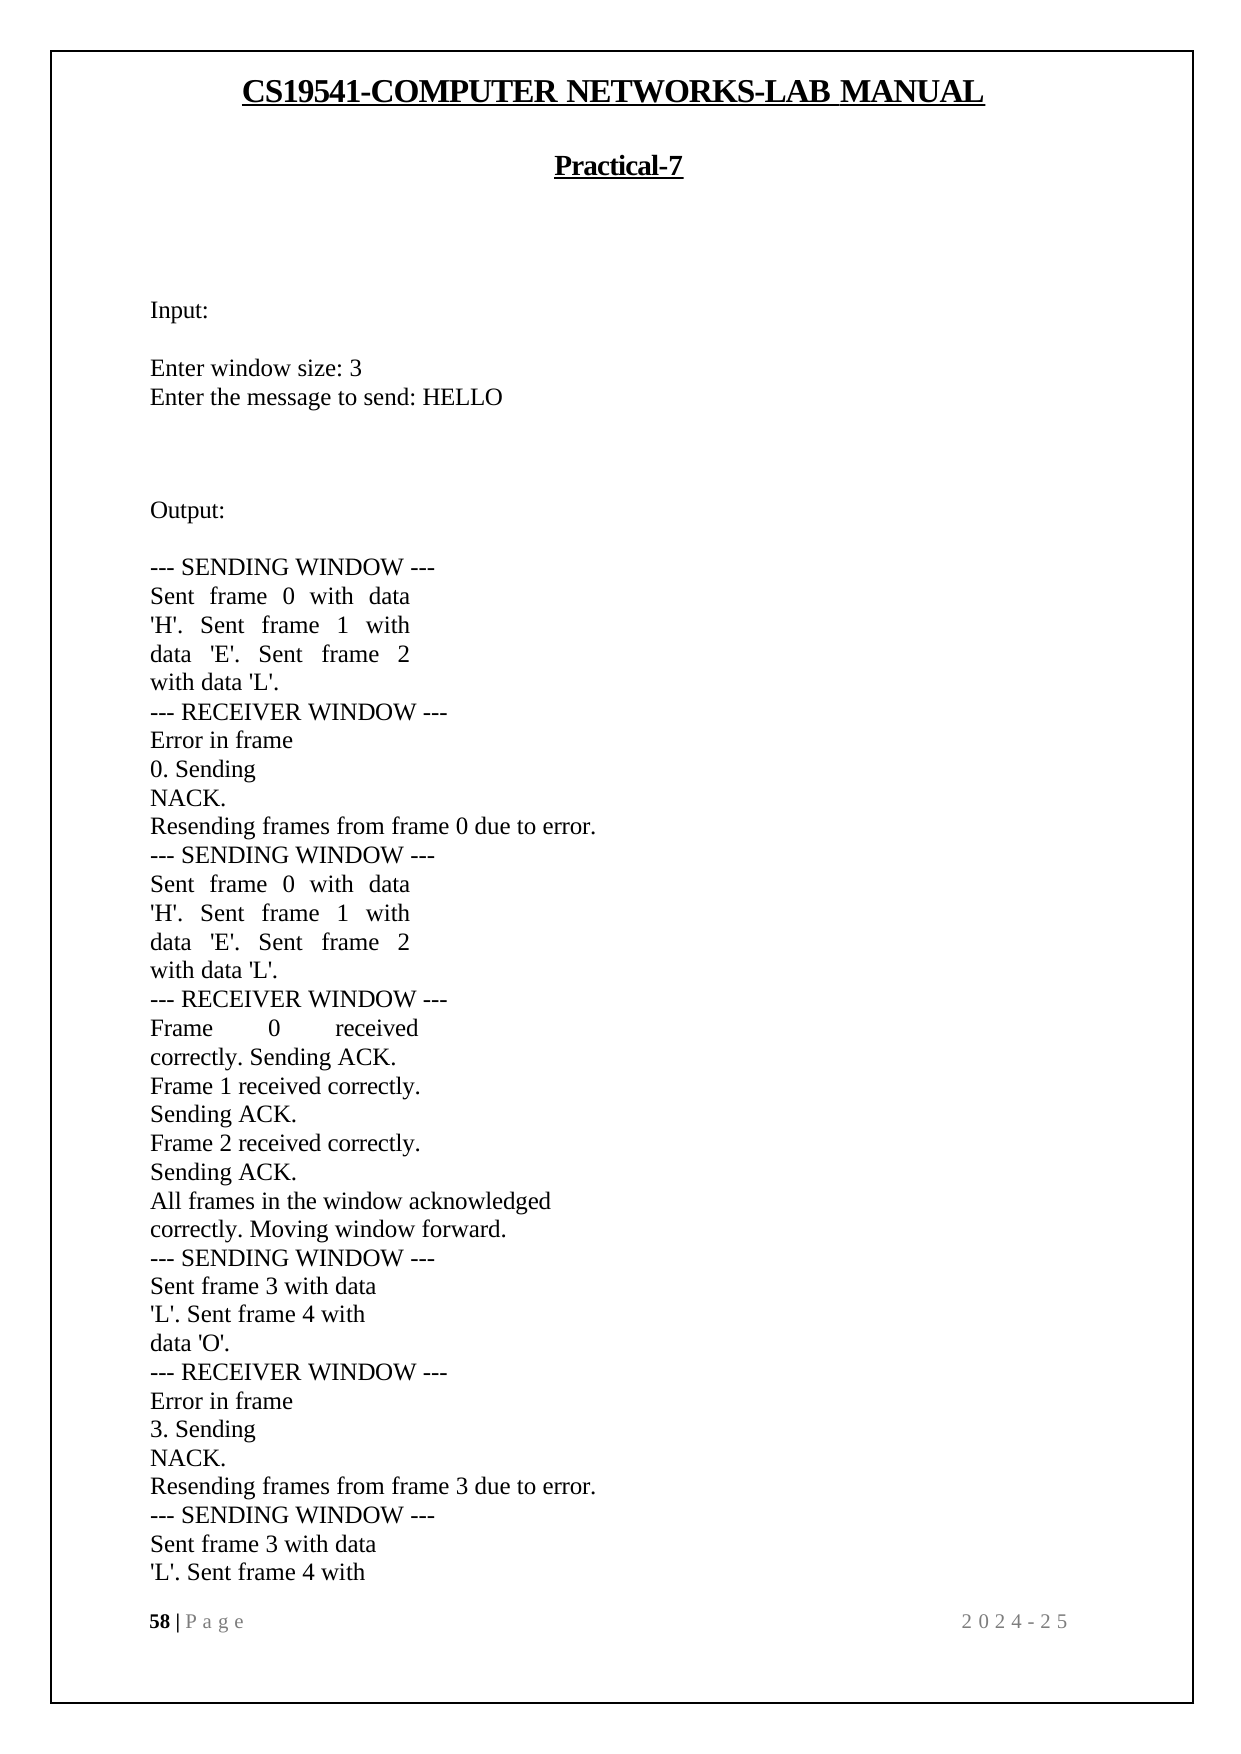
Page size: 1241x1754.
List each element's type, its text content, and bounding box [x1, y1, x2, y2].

text --- RECEIVER WINDOW --- [150, 697, 1192, 725]
text Enter the message to send: HELLO [149, 382, 1192, 411]
text --- SENDING WINDOW --- [150, 1243, 1192, 1272]
text Sent frame 0 with data 'H'. Sent frame 1 with data 'E'. Sent frame 2 with data 'L'. [150, 581, 410, 696]
text --- SENDING WINDOW --- [150, 840, 1192, 869]
text Sent frame 0 with data 'H'. Sent frame 1 with data 'E'. Sent frame 2 with data 'L'. [150, 869, 410, 984]
text Error in frame 3. Sending NACK. [150, 1386, 315, 1472]
text Sent frame 3 with data 'L'. Sent frame 4 with data 'O'. [150, 1272, 410, 1357]
text --- RECEIVER WINDOW --- [150, 984, 1192, 1013]
text --- RECEIVER WINDOW --- [150, 1357, 1192, 1385]
text Enter window size: 3 [150, 353, 1192, 382]
text Input: [150, 296, 1192, 324]
text Frame 0 received correctly. Sending ACK. [150, 1013, 418, 1071]
text Frame 1 received correctly. Sending ACK. [150, 1071, 465, 1128]
text Resending frames from frame 0 due to error. [150, 812, 1192, 840]
text Resending frames from frame 3 due to error. [150, 1472, 1192, 1500]
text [150, 1530, 410, 1586]
text All frames in the window acknowledged correctly. Moving window forward. [150, 1186, 650, 1243]
text Output: [150, 495, 1192, 523]
text Error in frame 0. Sending NACK. [150, 726, 315, 812]
text Frame 2 received correctly. Sending ACK. [150, 1128, 465, 1186]
text --- SENDING WINDOW --- [150, 1500, 1192, 1529]
text --- SENDING WINDOW --- [150, 552, 1192, 581]
